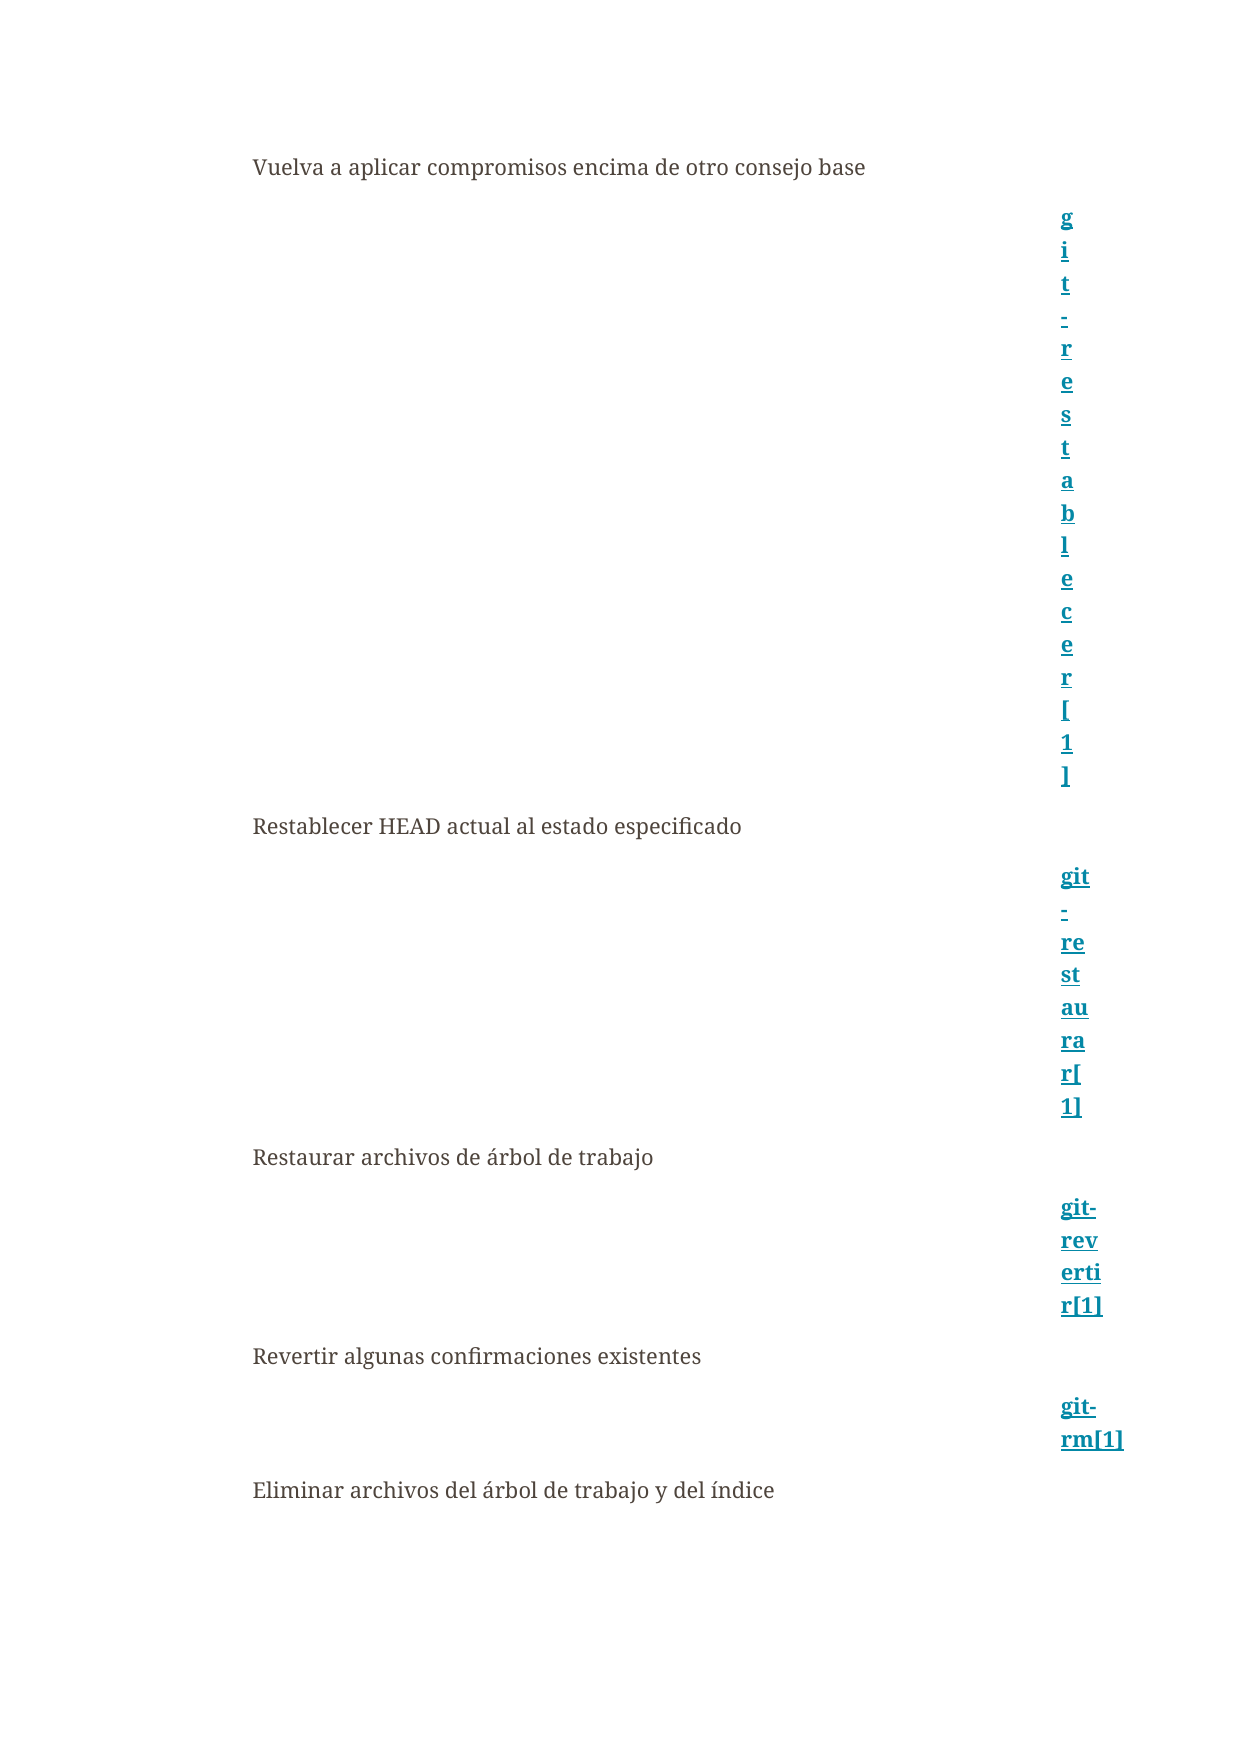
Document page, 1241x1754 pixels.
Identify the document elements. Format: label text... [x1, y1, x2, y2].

text Eliminar archivos del árbol de trabajo y del índice [252, 1471, 1063, 1505]
text git-restaurar[1] [1061, 858, 1091, 1121]
text Vuelva a aplicar compromisos encima de otro consejo base [252, 148, 1063, 182]
text git-rm[1] [1061, 1388, 1125, 1454]
text Revertir algunas confirmaciones existentes [252, 1337, 1063, 1371]
text Restablecer HEAD actual al estado especificado [252, 806, 1063, 841]
text Restaurar archivos de árbol de trabajo [252, 1137, 1063, 1172]
text git-revertir[1] [1061, 1189, 1108, 1320]
